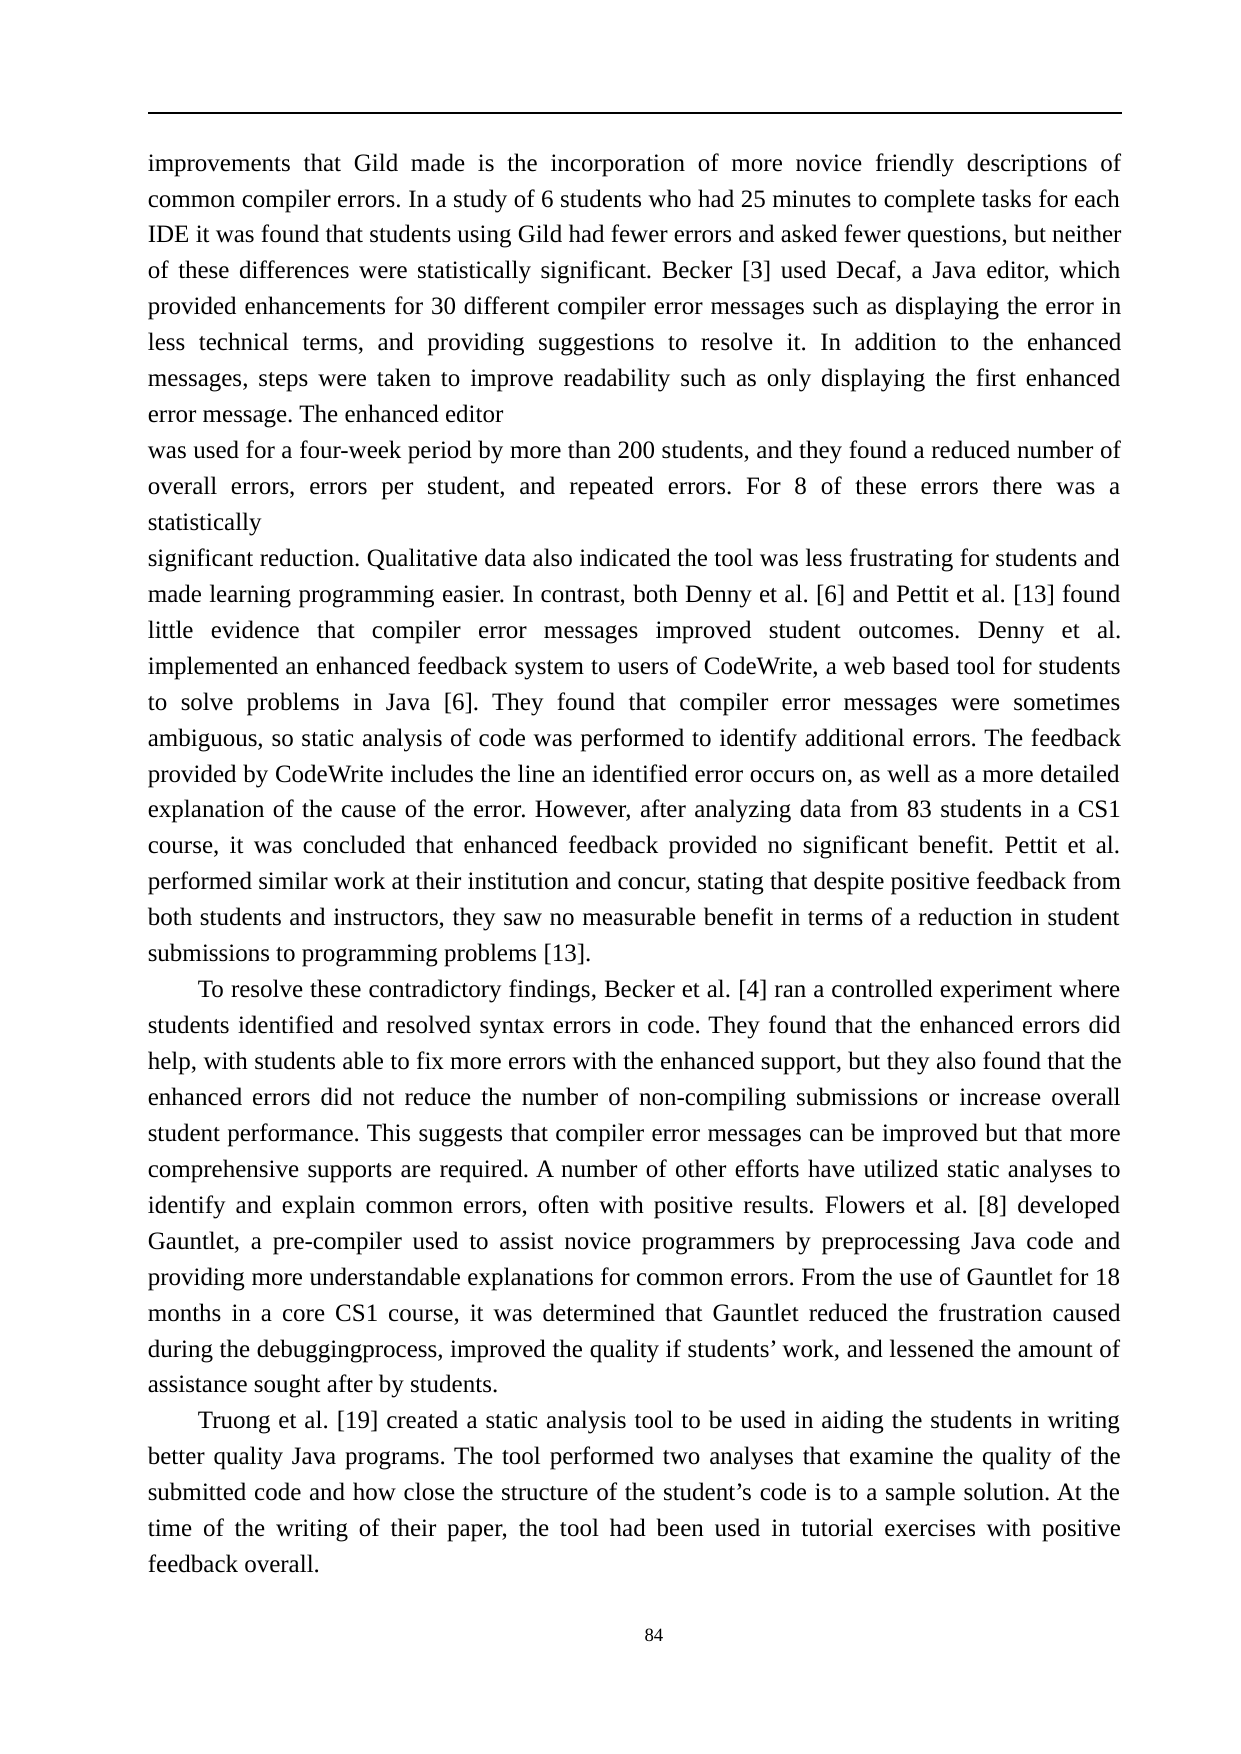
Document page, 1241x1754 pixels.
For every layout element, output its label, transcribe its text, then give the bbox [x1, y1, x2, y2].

text was used for a four-week period by more than 200 students, and they found a reduced number of overall errors, errors per student, and repeated errors. For 8 of these errors there was a statistically [148, 435, 1122, 536]
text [148, 148, 1122, 428]
text To resolve these contradictory findings, Becker et al. [4] ran a controlled experiment where students identified and resolved syntax errors in code. They found that the enhanced errors did help, with students able to fix more errors with the enhanced support, but they also found that the enhanced errors did not reduce the number of non-compiling submissions or increase overall student performance. This suggests that compiler error messages can be improved but that more comprehensive supports are required. A number of other efforts have utilized static analyses to identify and explain common errors, often with positive results. Flowers et al. [8] developed Gauntlet, a pre-compiler used to assist novice programmers by preprocessing Java code and providing more understandable explanations for common errors. From the use of Gauntlet for 18 months in a core CS1 course, it was determined that Gauntlet reduced the frustration caused during the debuggingprocess, improved the quality if students’ work, and lessened the amount of assistance sought after by students. [148, 974, 1122, 1398]
text significant reduction. Qualitative data also indicated the tool was less frustrating for students and made learning programming easier. In contrast, both Denny et al. [6] and Pettit et al. [13] found little evidence that compiler error messages improved student outcomes. Denny et al. implemented an enhanced feedback system to users of CodeWrite, a web based tool for students to solve problems in Java [6]. They found that compiler error messages were sometimes ambiguous, so static analysis of code was performed to identify additional errors. The feedback provided by CodeWrite includes the line an identified error occurs on, as well as a more detailed explanation of the cause of the error. However, after analyzing data from 83 students in a CS1 course, it was concluded that enhanced feedback provided no significant benefit. Pettit et al. performed similar work at their institution and concur, stating that despite positive feedback from both students and instructors, they saw no measurable benefit in terms of a reduction in student submissions to programming problems [13]. [148, 543, 1122, 967]
text Truong et al. [19] created a static analysis tool to be used in aiding the students in writing better quality Java programs. The tool performed two analyses that examine the quality of the submitted code and how close the structure of the student’s code is to a sample solution. At the time of the writing of their paper, the tool had been used in tutorial exercises with positive feedback overall. [148, 1406, 1122, 1578]
